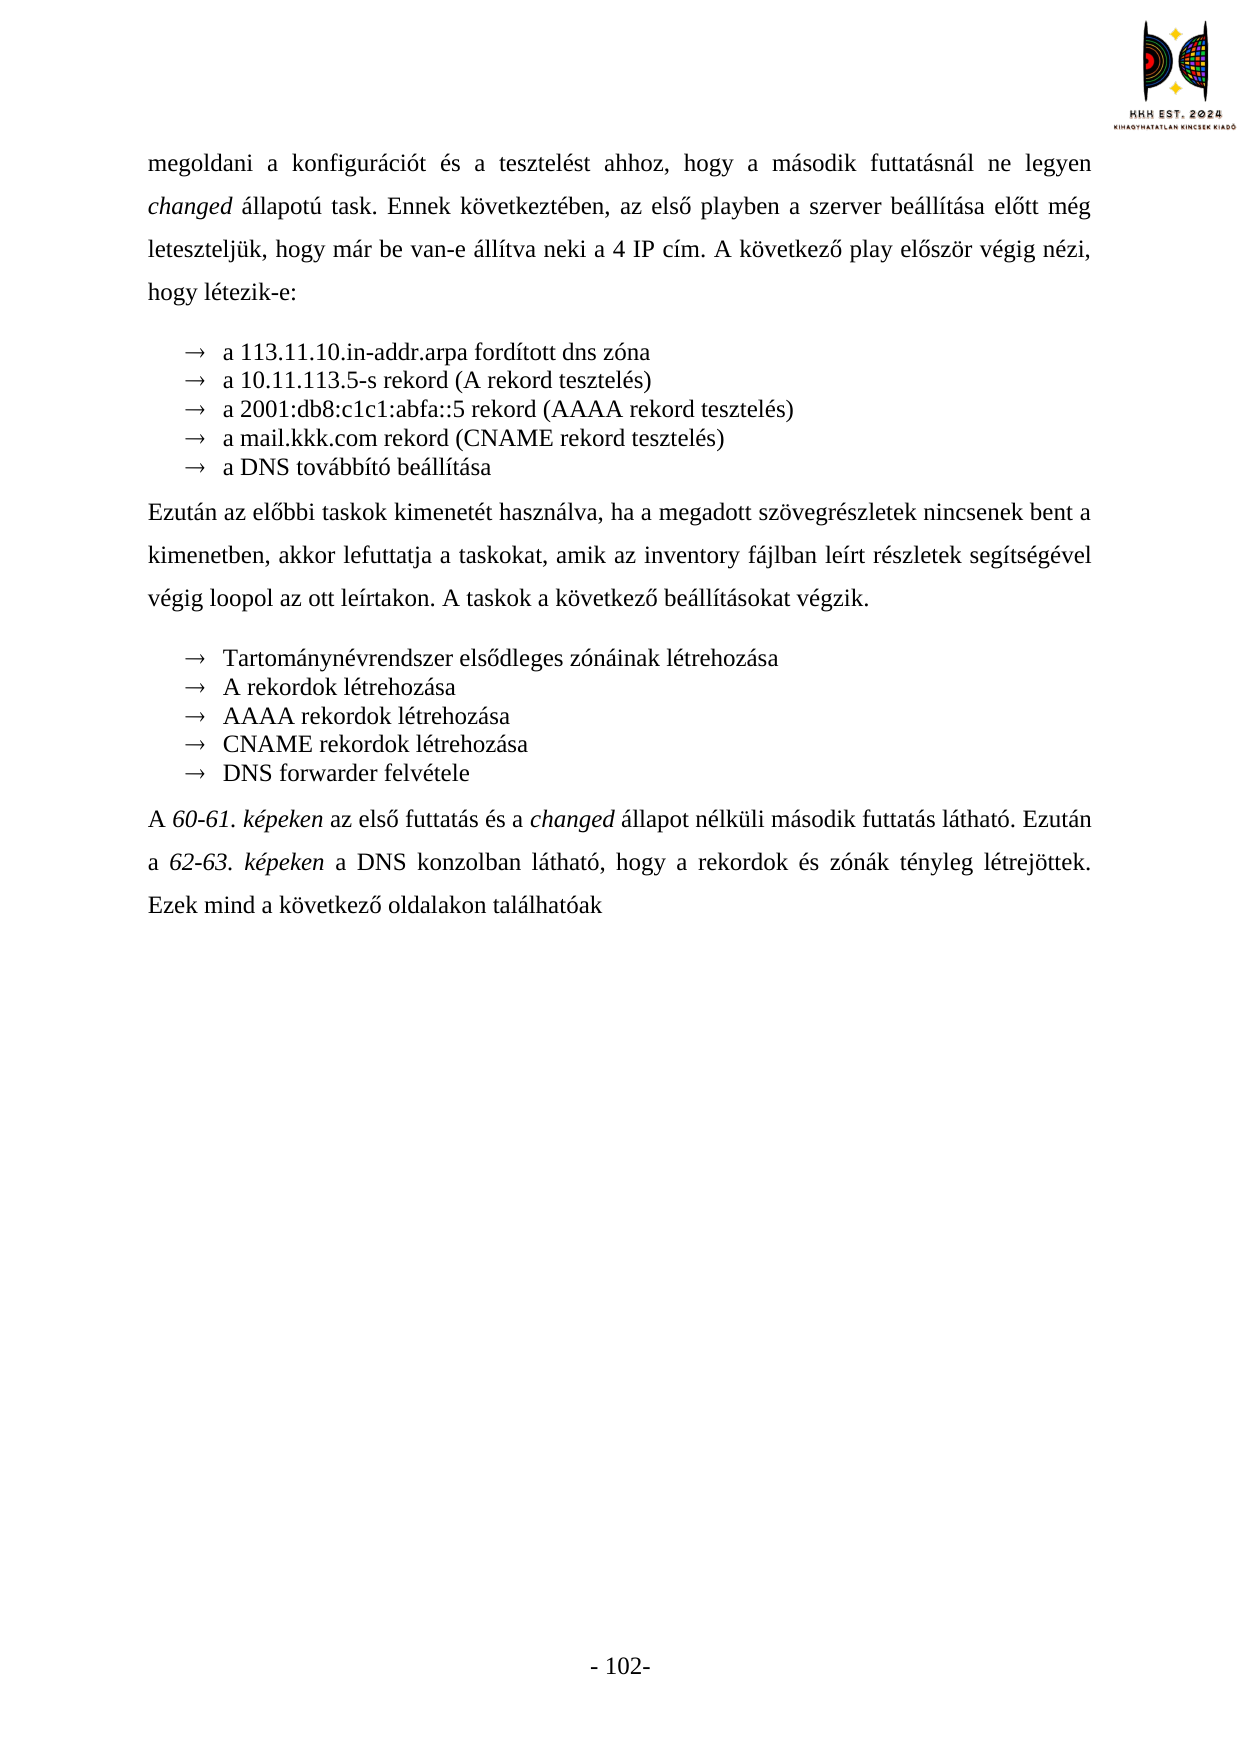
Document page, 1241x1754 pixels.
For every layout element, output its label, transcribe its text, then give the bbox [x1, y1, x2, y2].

text Ezután az előbbi taskok kimenetét használva, ha a megadott szövegrészletek nincsenek bent a kimenetben, akkor lefuttatja a taskokat, amik az inventory fájlban leírt részletek segítségével végig loopol az ott leírtakon. A taskok a következő beállításokat végzik. [148, 497, 1093, 612]
list AAAA rekordok létrehozása [185, 701, 1093, 729]
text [148, 148, 1093, 306]
list a DNS továbbító beállítása [185, 452, 1093, 481]
list Tartománynévrendszer elsődleges zónáinak létrehozása [185, 643, 1093, 672]
list CNAME rekordok létrehozása [185, 729, 1093, 758]
picture [1105, 9, 1241, 135]
list a 10.11.113.5-s rekord (A rekord tesztelés) [185, 366, 1093, 394]
text A 60-61. képeken az első futtatás és a changed állapot nélküli második futtatás látható. Ezután a 62-63. képeken a DNS konzolban látható, hogy a rekordok és zónák tényleg létrejöttek. Ezek mind a következő oldalakon találhatóak [148, 804, 1093, 919]
list a 113.11.10.in-addr.arpa fordított dns zóna [185, 337, 1093, 366]
list a 2001:db8:c1c1:abfa::5 rekord (AAAA rekord tesztelés) [185, 394, 1093, 423]
list DNS forwarder felvétele [185, 758, 1093, 787]
list A rekordok létrehozása [185, 672, 1093, 701]
list a mail.kkk.com rekord (CNAME rekord tesztelés) [185, 423, 1093, 452]
